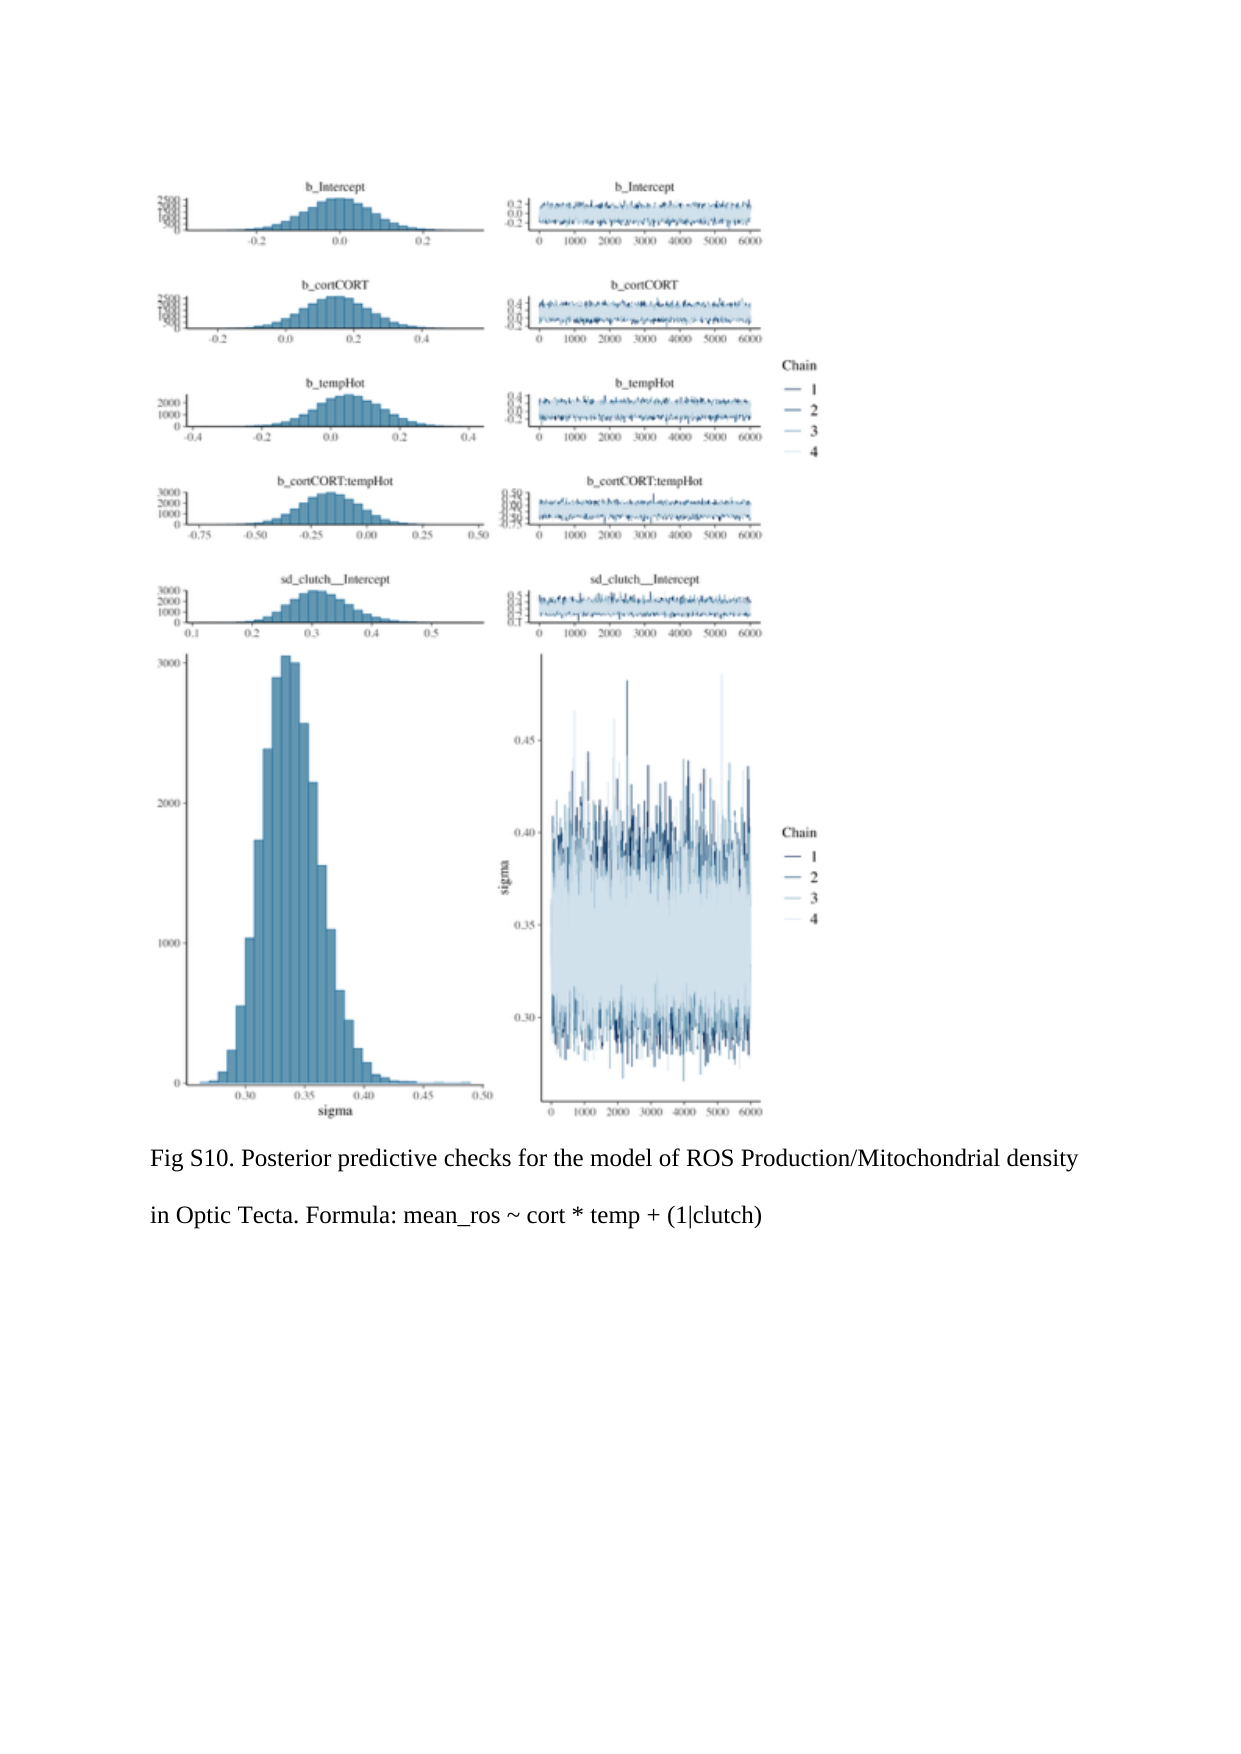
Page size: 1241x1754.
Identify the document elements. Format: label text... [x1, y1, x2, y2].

text Fig S10. Posterior predictive checks for the model of ROS Production/Mitochondrial density in Optic Tecta. Formula: mean_ros ~ cort * temp + (1|clutch) [150, 1143, 1090, 1229]
picture [150, 168, 833, 1125]
